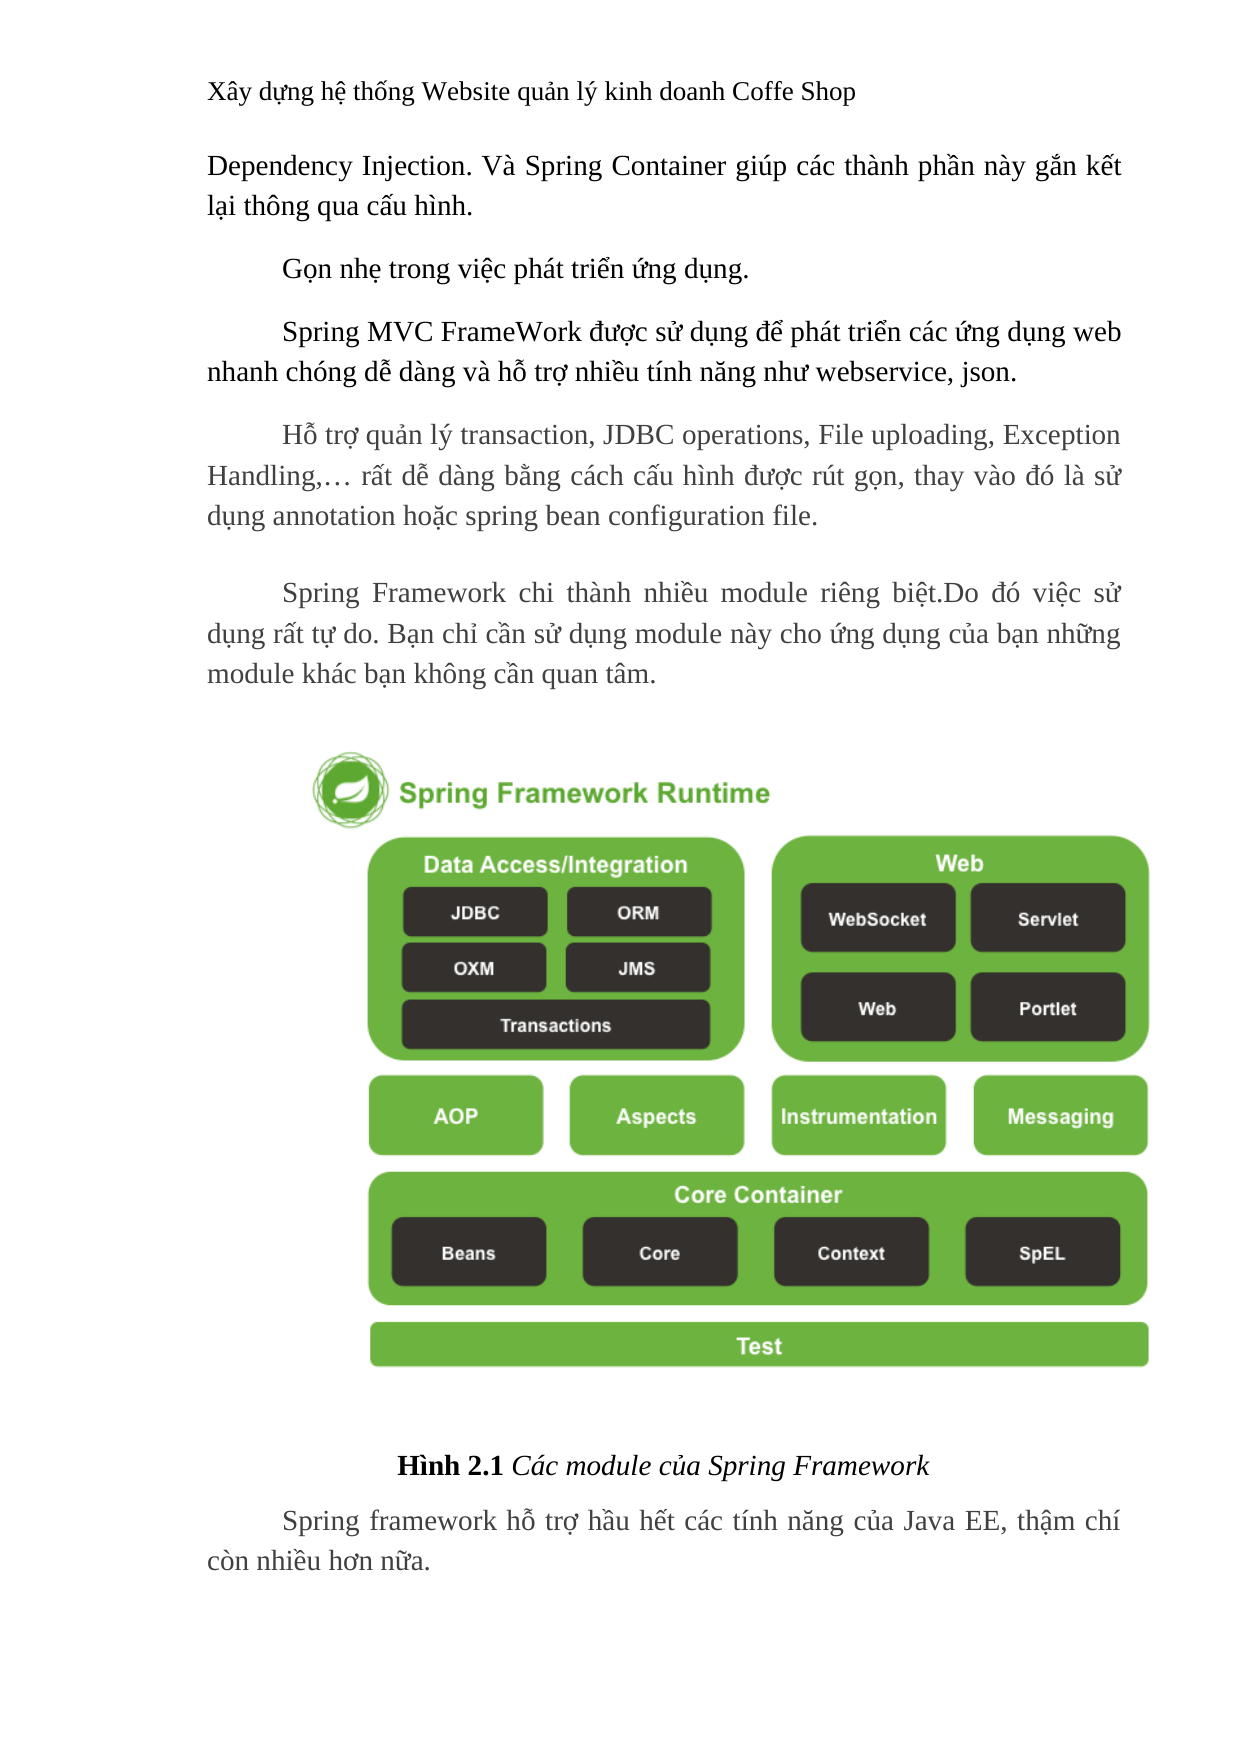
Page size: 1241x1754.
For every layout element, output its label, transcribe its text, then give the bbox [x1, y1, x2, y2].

picture [281, 733, 1198, 1405]
text Hình 2.1 Các module của Spring Framework [207, 1448, 1122, 1482]
text Hỗ trợ quản lý transaction, JDBC operations, File uploading, Exception Handling,… rất dễ dàng bằng cách cấu hình được rút gọn, thay vào đó là sử dụng annotation hoặc spring bean configuration file. [207, 417, 1122, 531]
text Spring Framework chi thành nhiều module riêng biệt.Do đó việc sử dụng rất tự do. Bạn chỉ cần sử dụng module này cho ứng dụng của bạn những module khác bạn không cần quan tâm. [207, 576, 1122, 689]
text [207, 148, 1122, 221]
text Gọn nhẹ trong việc phát triển ứng dụng. [207, 251, 1122, 284]
text Spring MVC FrameWork được sử dụng để phát triển các ứng dụng web nhanh chóng dễ dàng và hỗ trợ nhiều tính năng như webservice, json. [207, 314, 1122, 388]
text Spring framework hỗ trợ hầu hết các tính năng của Java EE, thậm chí còn nhiều hơn nữa. [207, 1503, 1122, 1576]
